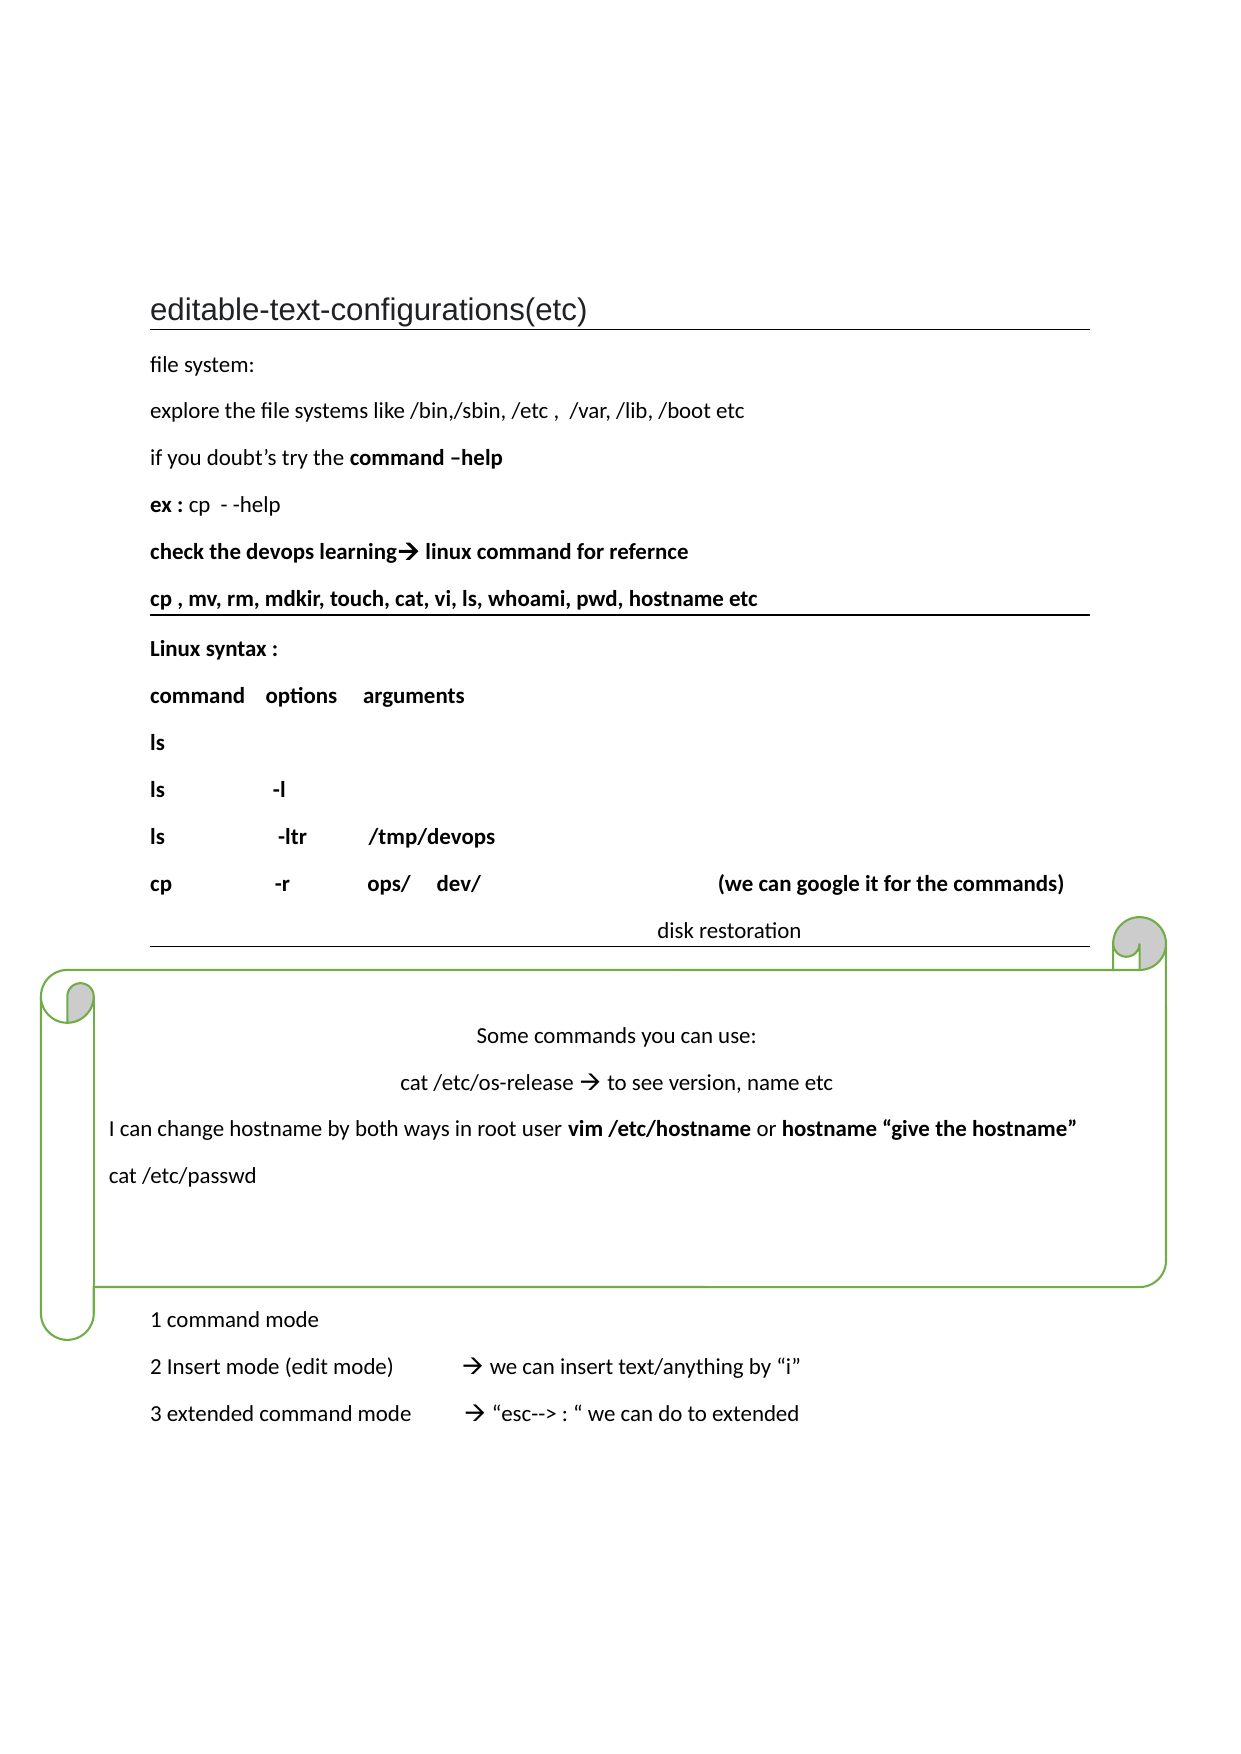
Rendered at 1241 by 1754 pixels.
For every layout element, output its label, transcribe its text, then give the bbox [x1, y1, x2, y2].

text cp -r ops/ dev/ (we can google it for the commands) [150, 869, 1090, 897]
text file system: [150, 350, 1090, 378]
text 2 Insert mode (edit mode) we can insert text/anything by “i” [150, 1352, 1090, 1380]
text if you doubt’s try the command –help [150, 443, 1090, 471]
text disk restoration [150, 916, 1090, 946]
text ls [150, 728, 1090, 756]
text check the devops learning linux command for refernce [150, 537, 1090, 565]
text editable-text-configurations(etc) [150, 291, 1090, 329]
text Linux syntax : [150, 634, 1090, 663]
text ex : cp - -help [150, 490, 1090, 518]
text command options arguments [150, 681, 1090, 709]
text ls -ltr /tmp/devops [150, 822, 1090, 850]
text 1 command mode [150, 1305, 1090, 1333]
text cp , mv, rm, mdkir, touch, cat, vi, ls, whoami, pwd, hostname etc [150, 584, 1090, 614]
text 3 extended command mode “esc--> : “ we can do to extended [150, 1399, 1090, 1427]
text ls -l [150, 775, 1090, 803]
text explore the file systems like /bin,/sbin, /etc , /var, /lib, /boot etc [150, 397, 1090, 424]
